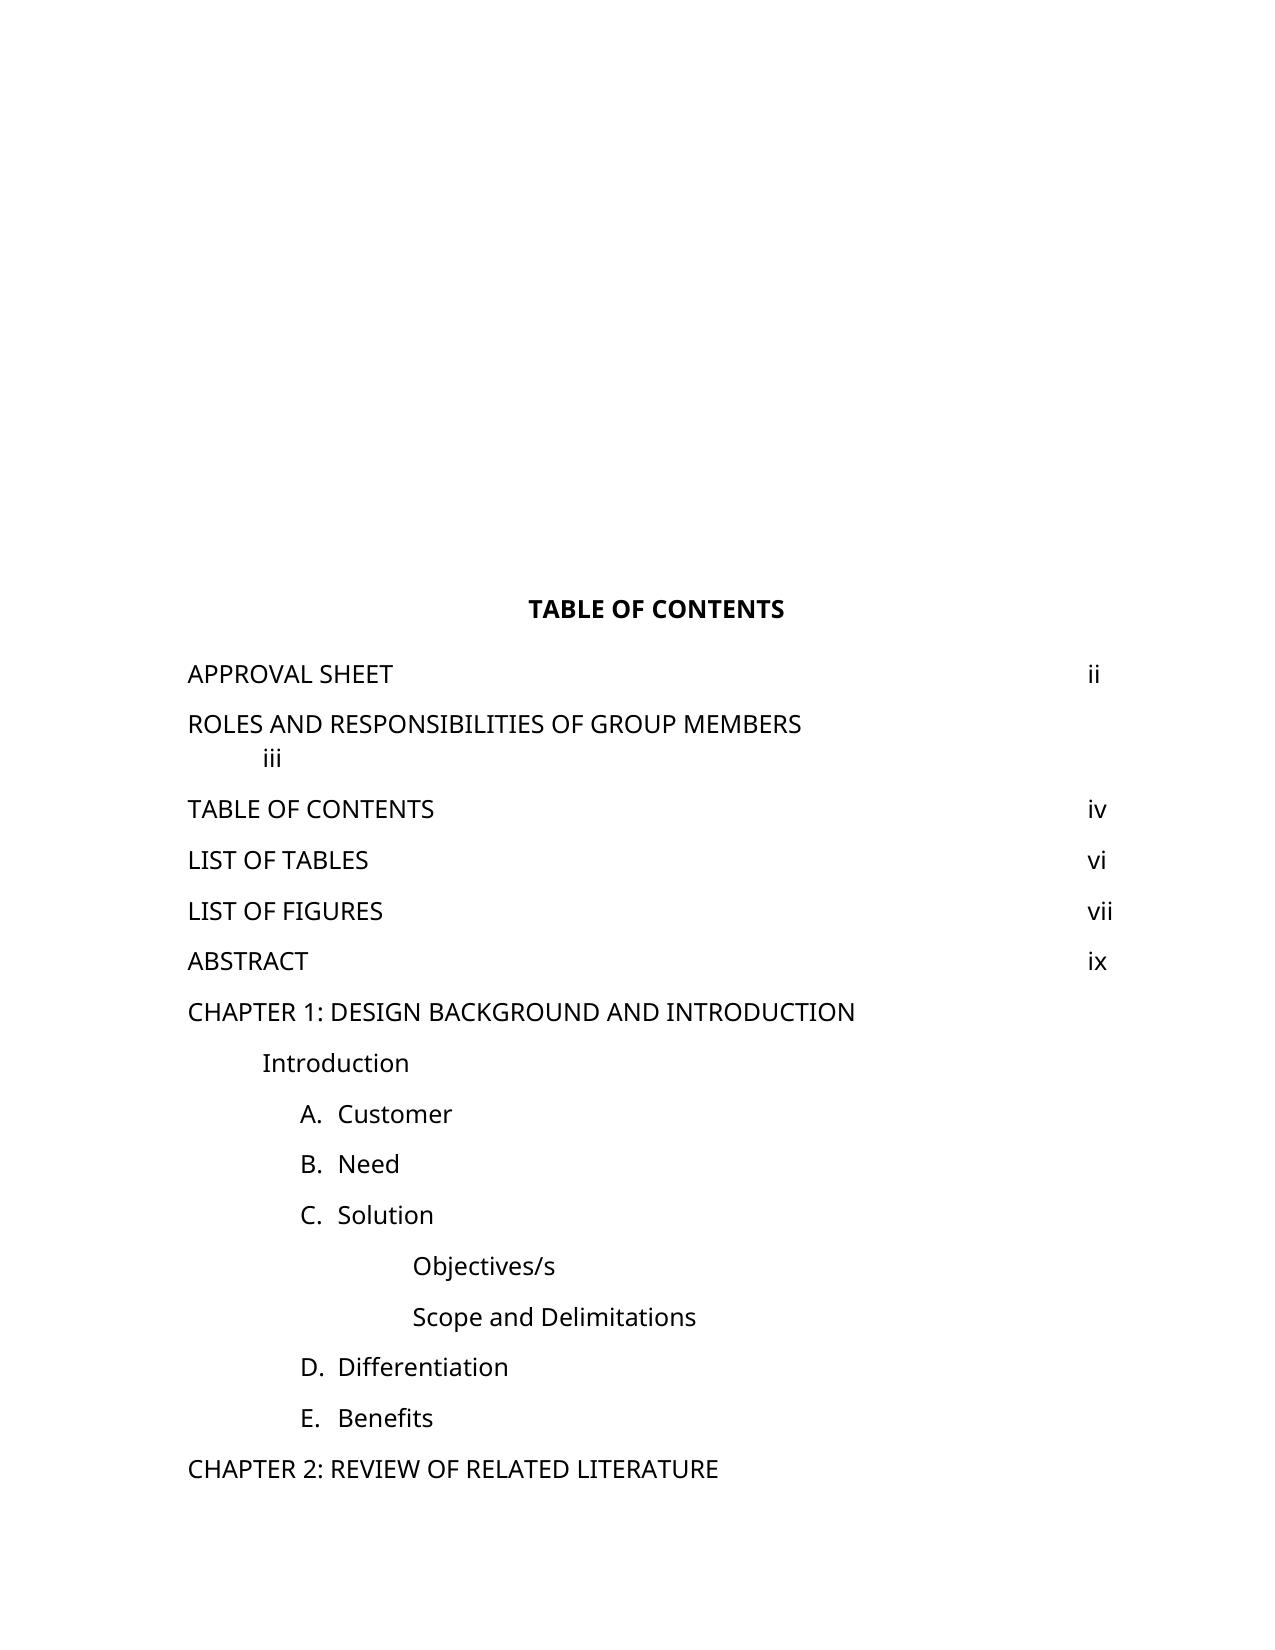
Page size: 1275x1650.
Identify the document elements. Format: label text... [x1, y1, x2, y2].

list Benefits [300, 1401, 1125, 1435]
text LIST OF FIGURES vii [187, 893, 1125, 927]
text CHAPTER 2: REVIEW OF RELATED LITERATURE [187, 1451, 1125, 1485]
text LIST OF TABLES vi [187, 843, 1125, 877]
list Customer [300, 1096, 1125, 1130]
text TABLE OF CONTENTS [187, 592, 1125, 626]
text TABLE OF CONTENTS iv [187, 792, 1125, 826]
list Solution [300, 1198, 1125, 1232]
list Need [300, 1147, 1125, 1181]
text ROLES AND RESPONSIBILITIES OF GROUP MEMBERS iii [187, 707, 1125, 775]
text CHAPTER 1: DESIGN BACKGROUND AND INTRODUCTION [187, 995, 1125, 1029]
text Scope and Delimitations [412, 1299, 1125, 1333]
text APPROVAL SHEET ii [187, 656, 1125, 690]
list Differentiation [300, 1350, 1125, 1384]
text Objectives/s [412, 1248, 1125, 1282]
text Introduction [187, 1046, 1125, 1079]
text ABSTRACT ix [187, 944, 1125, 978]
